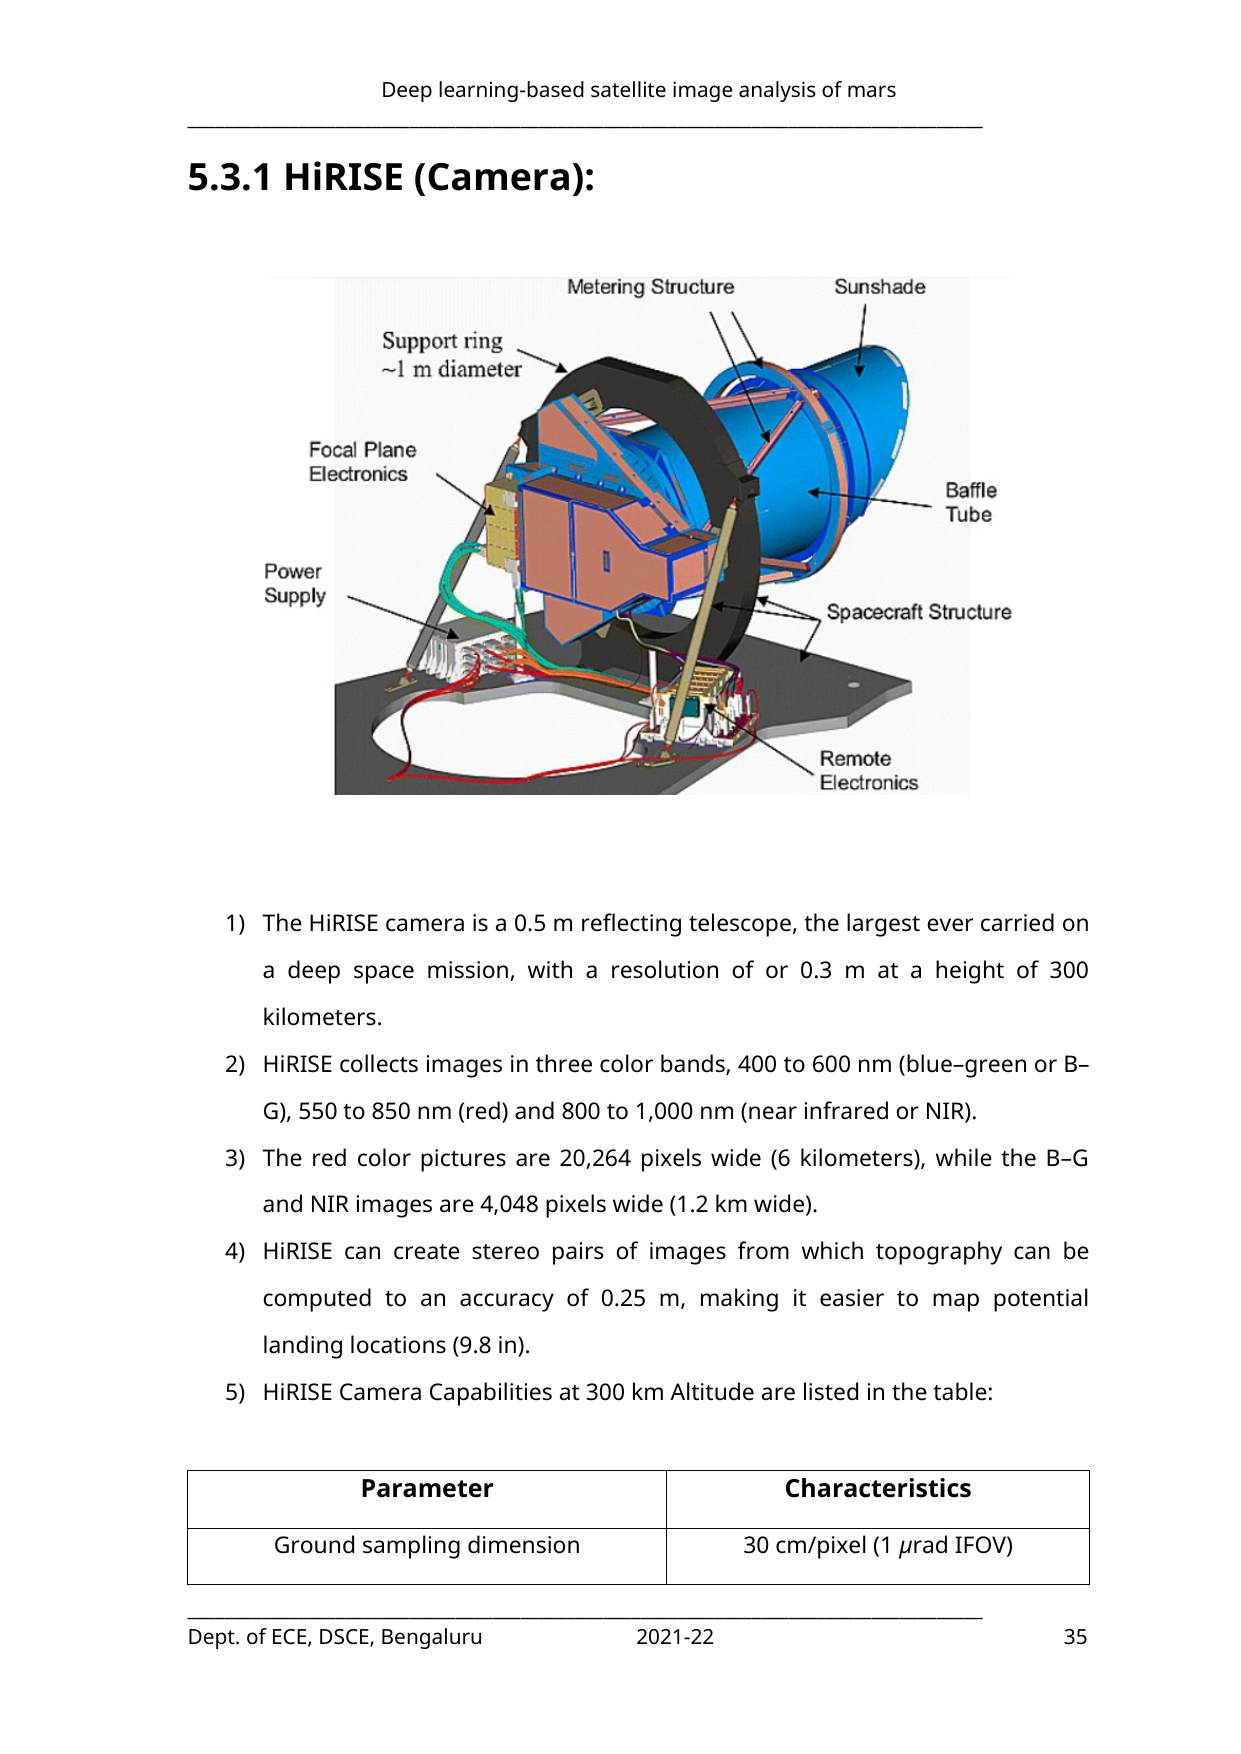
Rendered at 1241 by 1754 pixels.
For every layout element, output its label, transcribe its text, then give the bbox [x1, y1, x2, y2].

list HiRISE collects images in three color bands, 400 to 600 nm (blue–green or B–G), 550 to 850 nm (red) and 800 to 1,000 nm (near infrared or NIR). [225, 1048, 1090, 1126]
list HiRISE can create stereo pairs of images from which topography can be computed to an accuracy of 0.25 m, making it easier to map potential landing locations (9.8 in). [225, 1235, 1090, 1360]
picture [265, 277, 1013, 795]
table_header Parameter [188, 1471, 666, 1528]
table_cell Ground sampling dimension [188, 1529, 666, 1584]
subtitle 5.3.1 HiRISE (Camera): [187, 150, 1090, 201]
table_cell 30 cm/pixel (1 μrad IFOV) [667, 1529, 1089, 1584]
table_header Characteristics [667, 1471, 1089, 1528]
list The red color pictures are 20,264 pixels wide (6 kilometers), while the B–G and NIR images are 4,048 pixels wide (1.2 km wide). [225, 1141, 1090, 1219]
list HiRISE Camera Capabilities at 300 km Altitude are listed in the table: [225, 1376, 1090, 1407]
list The HiRISE camera is a 0.5 m reflecting telescope, the largest ever carried on a deep space mission, with a resolution of or 0.3 m at a height of 300 kilometers. [225, 907, 1090, 1032]
